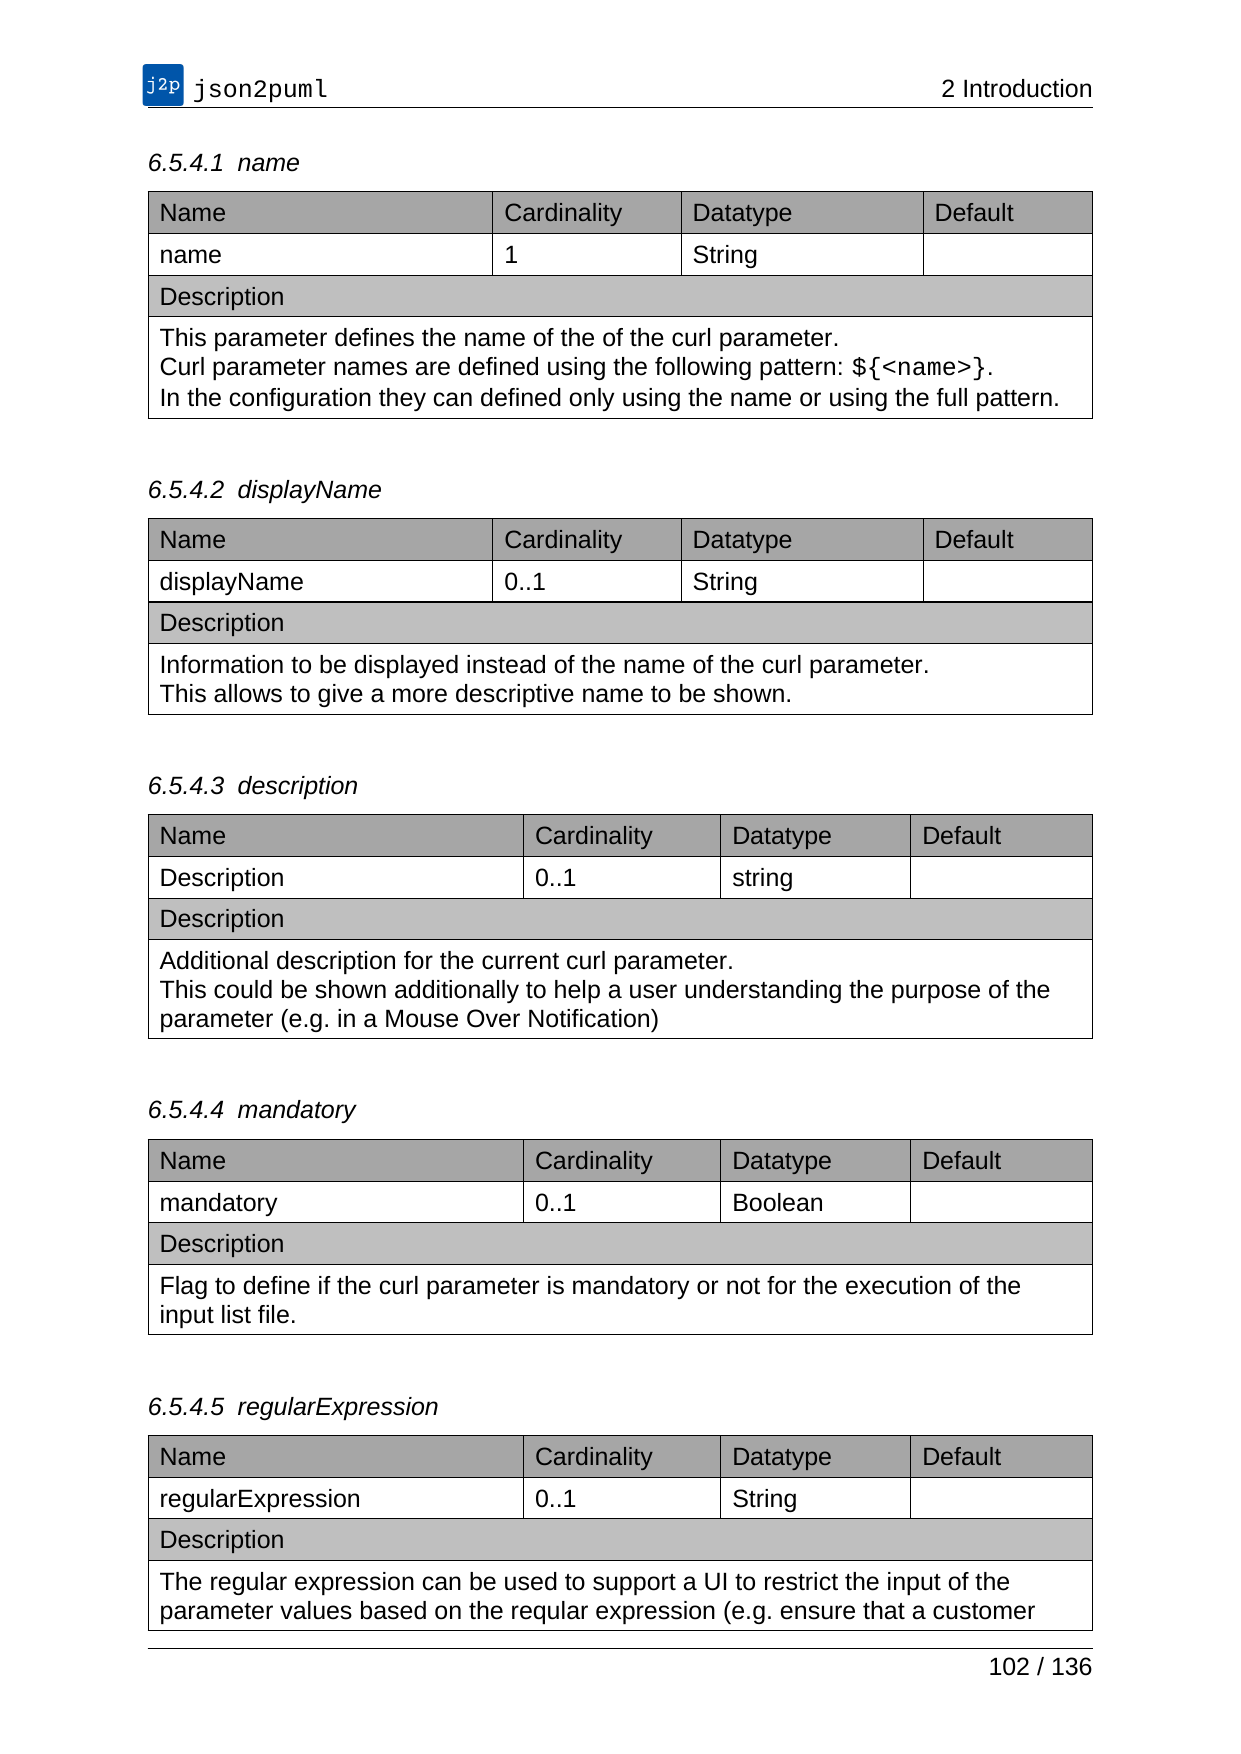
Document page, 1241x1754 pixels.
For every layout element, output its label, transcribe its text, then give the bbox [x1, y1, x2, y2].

subtitle regularExpression [148, 1391, 1093, 1420]
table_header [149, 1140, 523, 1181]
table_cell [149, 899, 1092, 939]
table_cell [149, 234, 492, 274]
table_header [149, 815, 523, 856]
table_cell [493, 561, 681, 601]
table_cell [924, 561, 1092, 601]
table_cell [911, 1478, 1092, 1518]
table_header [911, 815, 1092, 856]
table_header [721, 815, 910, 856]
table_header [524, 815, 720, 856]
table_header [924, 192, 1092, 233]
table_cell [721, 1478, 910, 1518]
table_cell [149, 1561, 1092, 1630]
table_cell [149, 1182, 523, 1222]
subtitle name [148, 148, 1093, 176]
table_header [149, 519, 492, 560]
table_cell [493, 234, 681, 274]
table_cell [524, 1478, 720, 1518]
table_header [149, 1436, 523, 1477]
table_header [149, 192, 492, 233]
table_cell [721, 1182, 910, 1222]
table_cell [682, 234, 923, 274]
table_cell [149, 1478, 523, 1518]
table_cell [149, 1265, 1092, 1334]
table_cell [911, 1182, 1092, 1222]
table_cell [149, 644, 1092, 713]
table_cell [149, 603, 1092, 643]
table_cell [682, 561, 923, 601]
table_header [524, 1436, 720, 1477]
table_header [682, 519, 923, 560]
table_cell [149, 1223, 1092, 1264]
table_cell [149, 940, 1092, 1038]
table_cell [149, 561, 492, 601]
picture [142, 64, 184, 106]
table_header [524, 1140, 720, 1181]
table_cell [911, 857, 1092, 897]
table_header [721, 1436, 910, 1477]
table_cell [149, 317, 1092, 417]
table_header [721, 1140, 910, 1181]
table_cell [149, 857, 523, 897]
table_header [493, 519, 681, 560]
subtitle mandatory [148, 1095, 1093, 1124]
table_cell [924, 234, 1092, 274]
subtitle displayName [148, 474, 1093, 503]
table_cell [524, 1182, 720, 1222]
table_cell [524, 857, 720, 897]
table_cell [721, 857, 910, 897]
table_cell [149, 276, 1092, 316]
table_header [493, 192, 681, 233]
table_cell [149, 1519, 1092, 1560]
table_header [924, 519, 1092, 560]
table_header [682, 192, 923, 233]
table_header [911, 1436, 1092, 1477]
subtitle description [148, 771, 1093, 799]
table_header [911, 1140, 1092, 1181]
